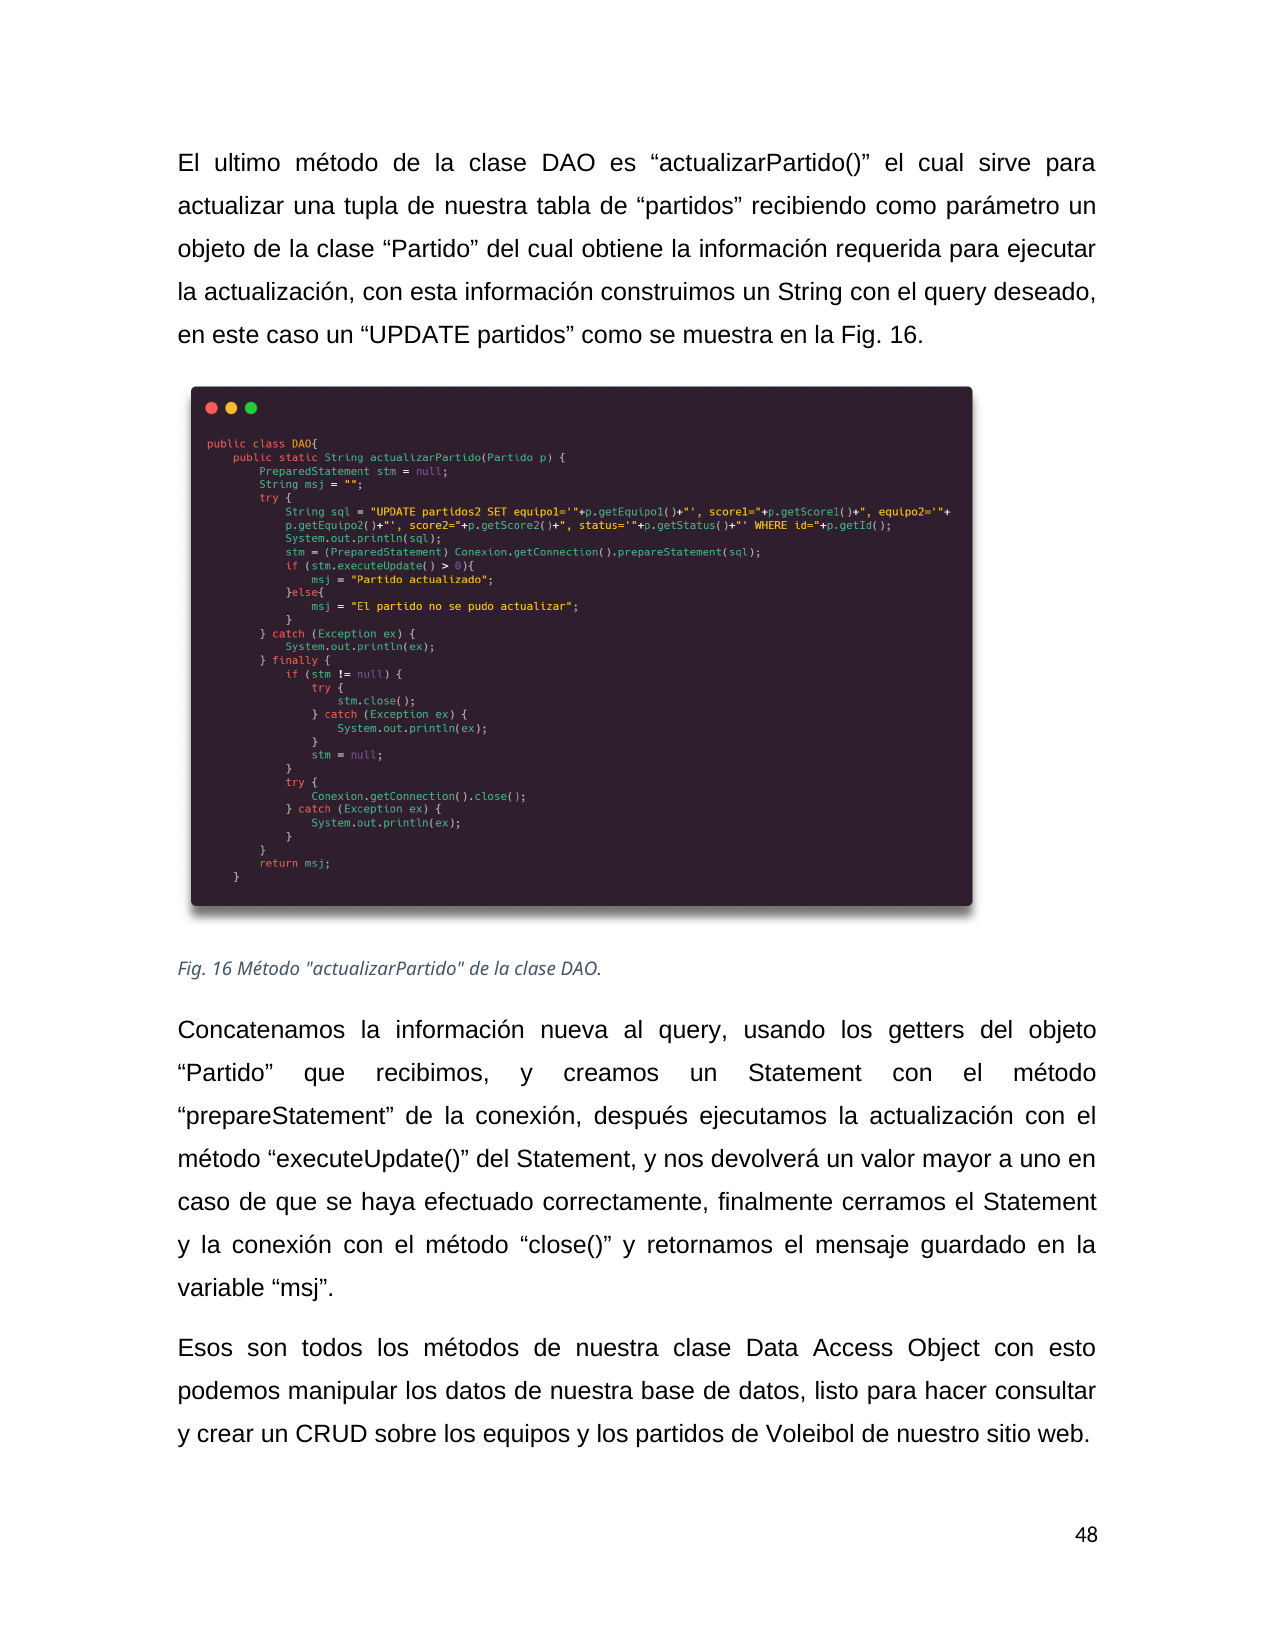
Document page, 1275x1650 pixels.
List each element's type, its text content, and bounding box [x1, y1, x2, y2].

text Fig. 16 Método "actualizarPartido" de la clase DAO. [177, 956, 1098, 981]
text Esos son todos los métodos de nuestra clase Data Access Object con esto podemos manipular los datos de nuestra base de datos, listo para hacer consultar y crear un CRUD sobre los equipos y los partidos de Voleibol de nuestro sitio web. [177, 1333, 1098, 1448]
picture [177, 380, 988, 925]
text Concatenamos la información nueva al query, usando los getters del objeto “Partido” que recibimos, y creamos un Statement con el método “prepareStatement” de la conexión, después ejecutamos la actualización con el método “executeUpdate()” del Statement, y nos devolverá un valor mayor a uno en caso de que se haya efectuado correctamente, finalmente cerramos el Statement y la conexión con el método “close()” y retornamos el mensaje guardado en la variable “msj”. [177, 1014, 1098, 1302]
text El ultimo método de la clase DAO es “actualizarPartido()” el cual sirve para actualizar una tupla de nuestra tabla de “partidos” recibiendo como parámetro un objeto de la clase “Partido” del cual obtiene la información requerida para ejecutar la actualización, con esta información construimos un String con el query deseado, en este caso un “UPDATE partidos” como se muestra en la Fig. 16. [177, 148, 1098, 349]
